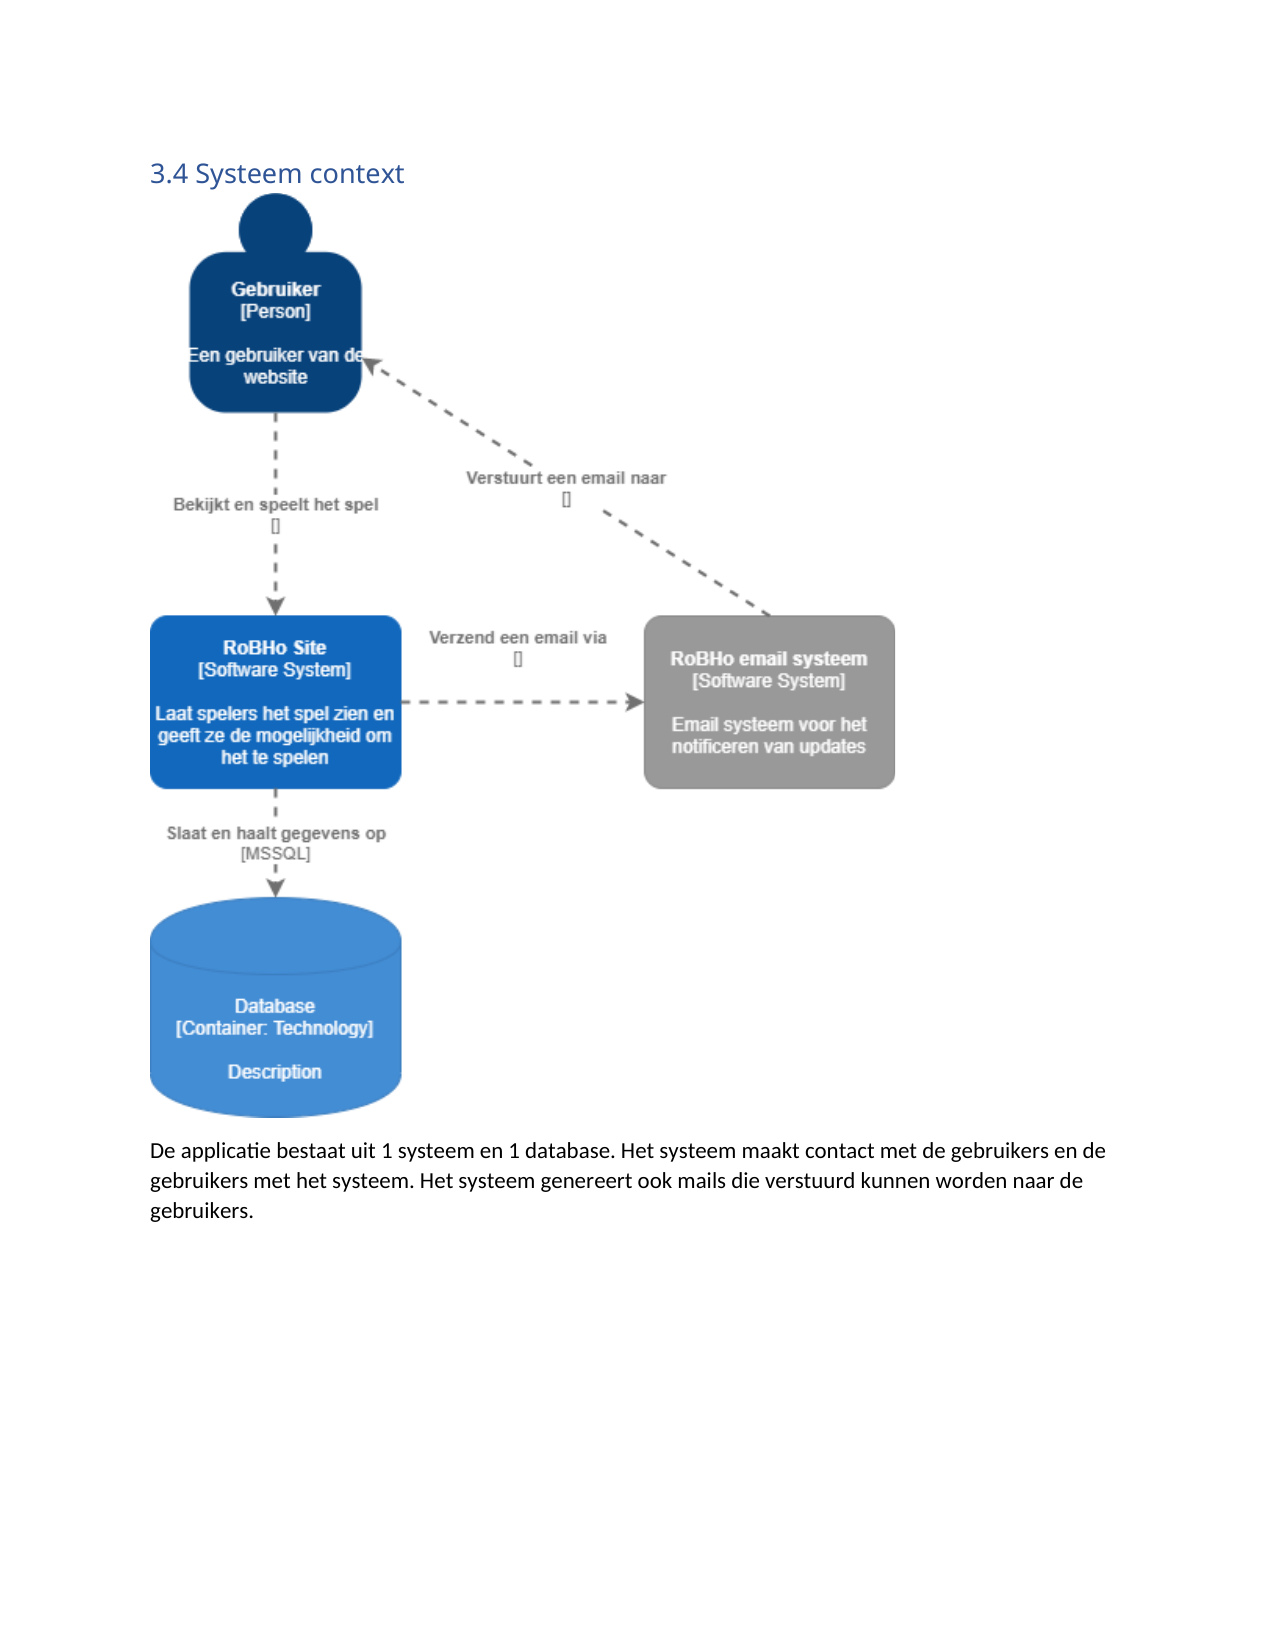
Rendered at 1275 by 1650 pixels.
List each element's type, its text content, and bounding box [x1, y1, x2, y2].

picture [150, 193, 896, 1118]
text De applicatie bestaat uit 1 systeem en 1 database. Het systeem maakt contact met de gebruikers en de gebruikers met het systeem. Het systeem genereert ook mails die verstuurd kunnen worden naar de gebruikers. [150, 1136, 1125, 1225]
subtitle 3.4 Systeem context [150, 154, 1125, 191]
